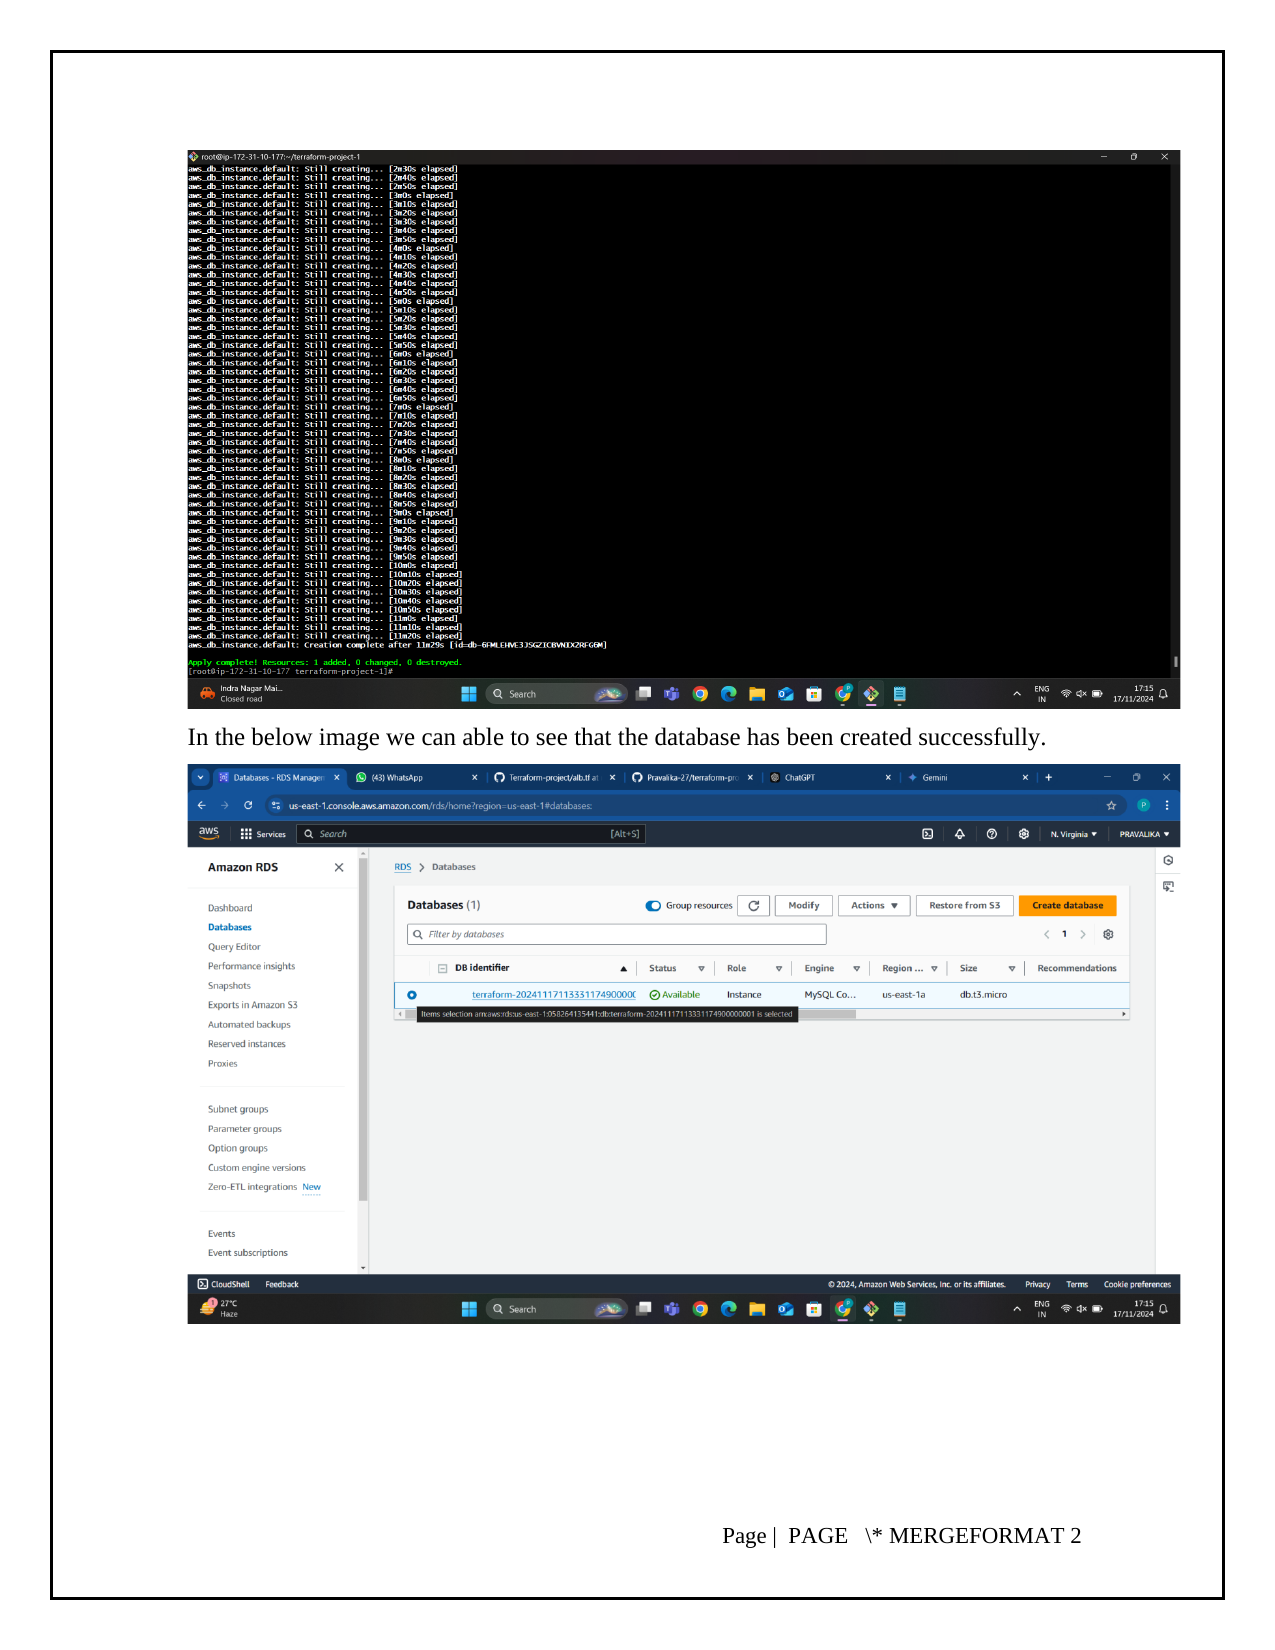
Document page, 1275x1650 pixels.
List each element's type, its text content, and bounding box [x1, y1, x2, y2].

picture [187, 150, 1181, 709]
text In the below image we can able to see that the database has been created successfully. [187, 722, 1087, 751]
picture [187, 764, 1181, 1324]
